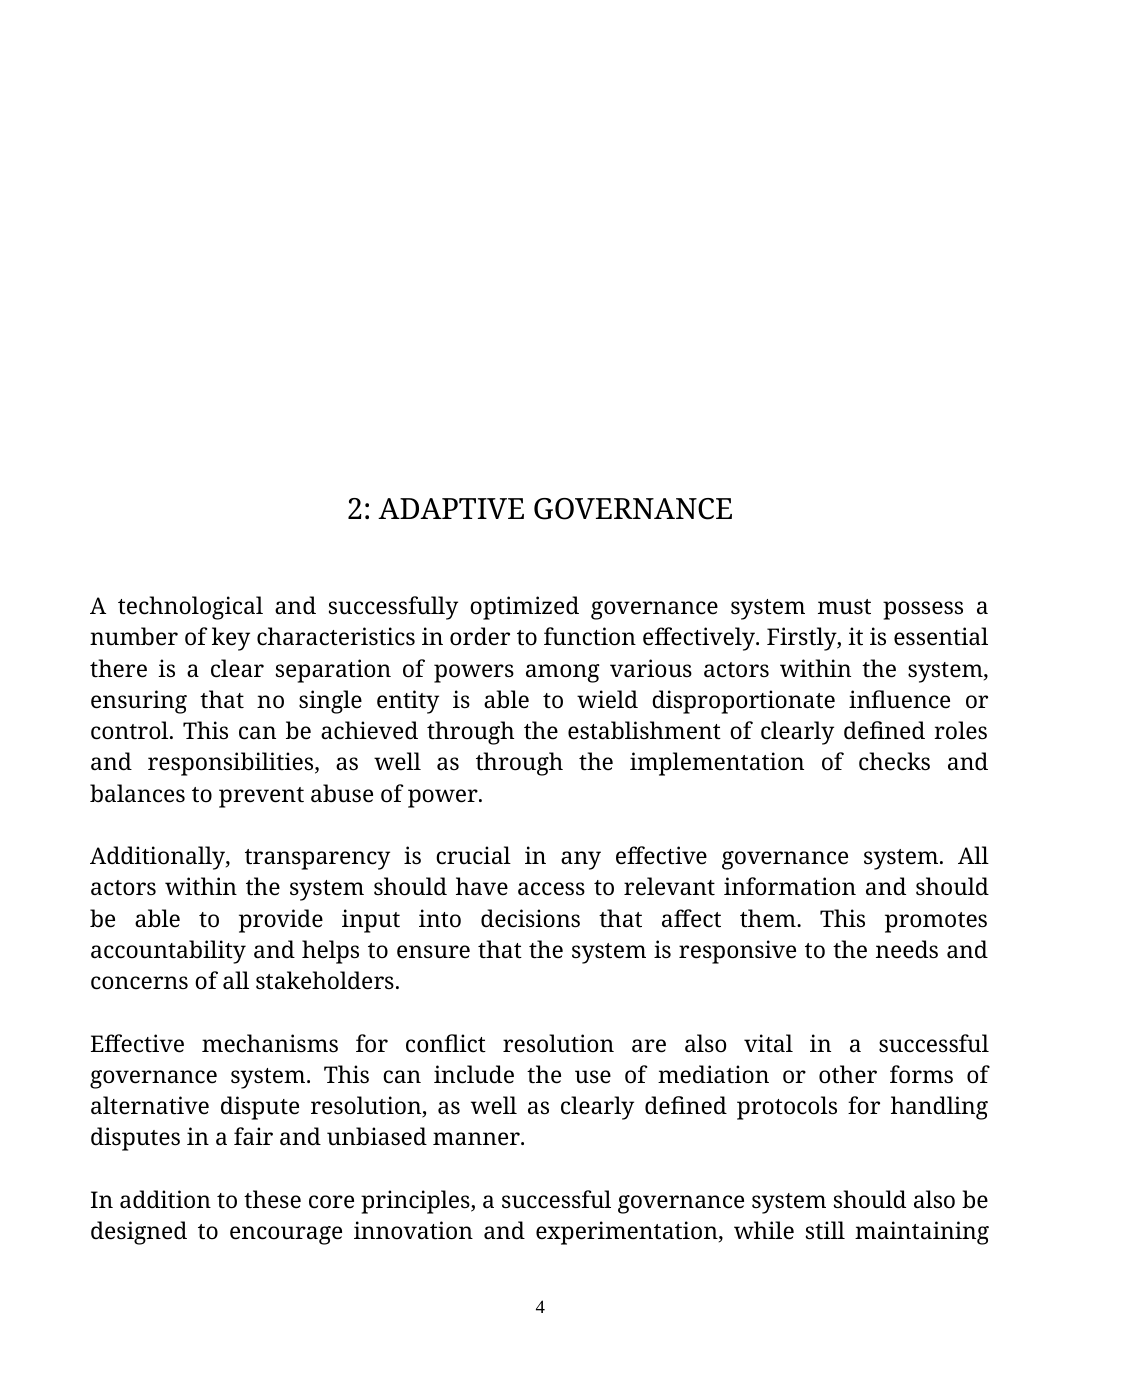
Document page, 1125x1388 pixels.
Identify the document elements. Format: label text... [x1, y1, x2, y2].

title 2: Adaptive Governance [90, 488, 990, 528]
text Effective mechanisms for conflict resolution are also vital in a successful governance system. This can include the use of mediation or other forms of alternative dispute resolution, as well as clearly defined protocols for handling disputes in a fair and unbiased manner. [90, 1028, 990, 1153]
text Additionally, transparency is crucial in any effective governance system. All actors within the system should have access to relevant information and should be able to provide input into decisions that affect them. This promotes accountability and helps to ensure that the system is responsive to the needs and concerns of all stakeholders. [90, 840, 990, 996]
text A technological and successfully optimized governance system must possess a number of key characteristics in order to function effectively. Firstly, it is essential there is a clear separation of powers among various actors within the system, ensuring that no single entity is able to wield disproportionate influence or control. This can be achieved through the establishment of clearly defined roles and responsibilities, as well as through the implementation of checks and balances to prevent abuse of power. [90, 590, 990, 809]
